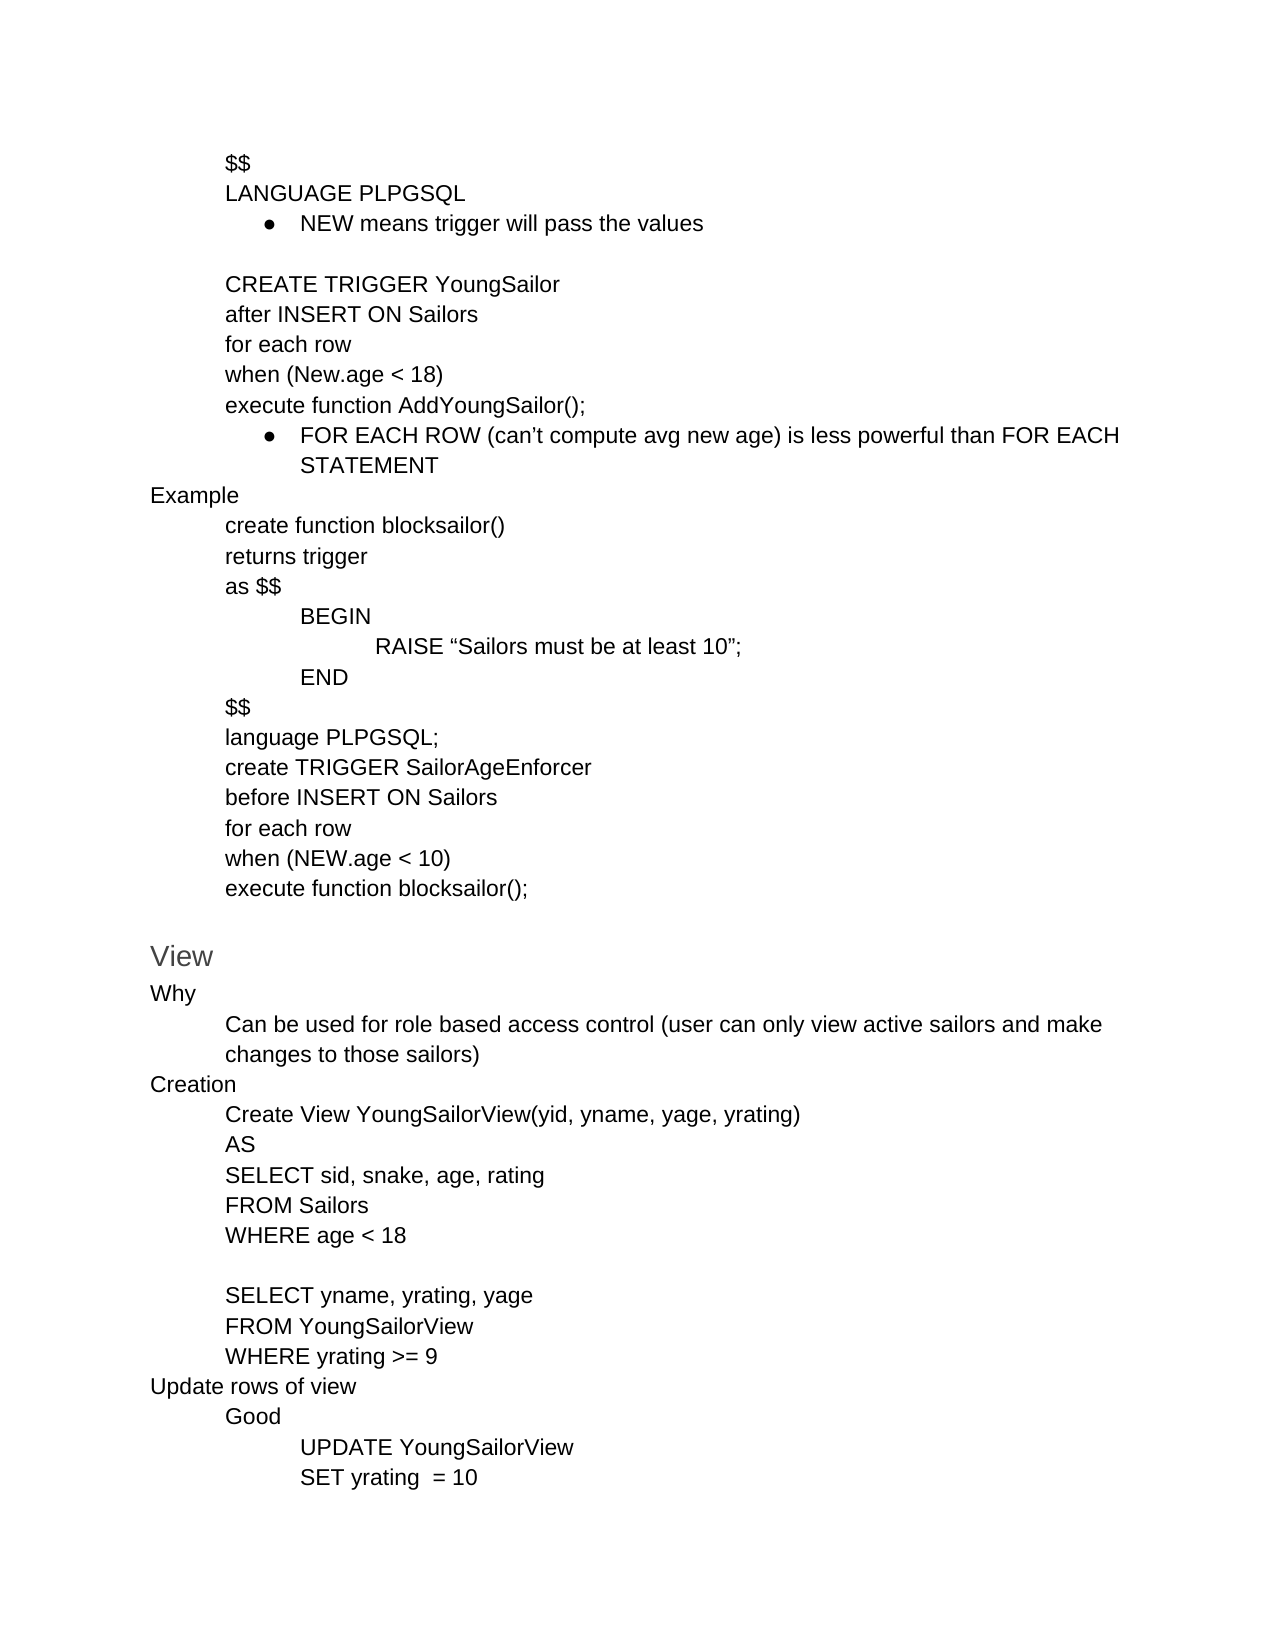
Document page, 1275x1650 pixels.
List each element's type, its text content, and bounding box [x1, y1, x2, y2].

text AS [225, 1131, 1125, 1158]
text execute function AddYoungSailor(); [225, 392, 1125, 418]
text END [300, 663, 1125, 690]
list NEW means trigger will pass the values [262, 210, 1125, 237]
text Can be used for role based access control (user can only view active sailors and make changes to those sailors) [225, 1011, 1125, 1067]
text when (New.age < 18) [225, 361, 1125, 388]
text SELECT sid, snake, age, rating [225, 1162, 1125, 1188]
text FROM Sailors [225, 1192, 1125, 1218]
text BEGIN [300, 603, 1125, 629]
text WHERE yrating >= 9 [225, 1343, 1125, 1369]
text $$ [225, 694, 1125, 720]
text UPDATE YoungSailorView [300, 1433, 1125, 1460]
text create function blocksailor() [225, 512, 1125, 539]
text Why [150, 980, 1125, 1007]
text Creation [150, 1071, 1125, 1097]
text SET yrating = 10 [300, 1464, 1125, 1490]
text Create View YoungSailorView(yid, yname, yage, yrating) [225, 1101, 1125, 1128]
list FOR EACH ROW (can’t compute avg new age) is less powerful than FOR EACH STATEMENT [262, 422, 1125, 478]
text before INSERT ON Sailors [225, 784, 1125, 811]
text when (NEW.age < 10) [225, 845, 1125, 871]
text Example [150, 482, 1125, 509]
text SELECT yname, yrating, yage [225, 1282, 1125, 1309]
text RAISE “Sailors must be at least 10”; [375, 633, 1125, 660]
text LANGUAGE PLPGSQL [225, 180, 1125, 207]
text for each row [225, 331, 1125, 358]
subtitle View [150, 938, 1125, 972]
text FROM YoungSailorView [225, 1313, 1125, 1339]
text Good [225, 1403, 1125, 1430]
text after INSERT ON Sailors [225, 301, 1125, 327]
text CREATE TRIGGER YoungSailor [225, 271, 1125, 297]
text execute function blocksailor(); [225, 875, 1125, 901]
text as $$ [225, 573, 1125, 599]
text create TRIGGER SailorAgeEnforcer [225, 754, 1125, 781]
text language PLPGSQL; [225, 724, 1125, 750]
text for each row [225, 814, 1125, 841]
text $$ [225, 150, 1125, 176]
text WHERE age < 18 [225, 1222, 1125, 1248]
text returns trigger [225, 543, 1125, 569]
text Update rows of view [150, 1373, 1125, 1399]
